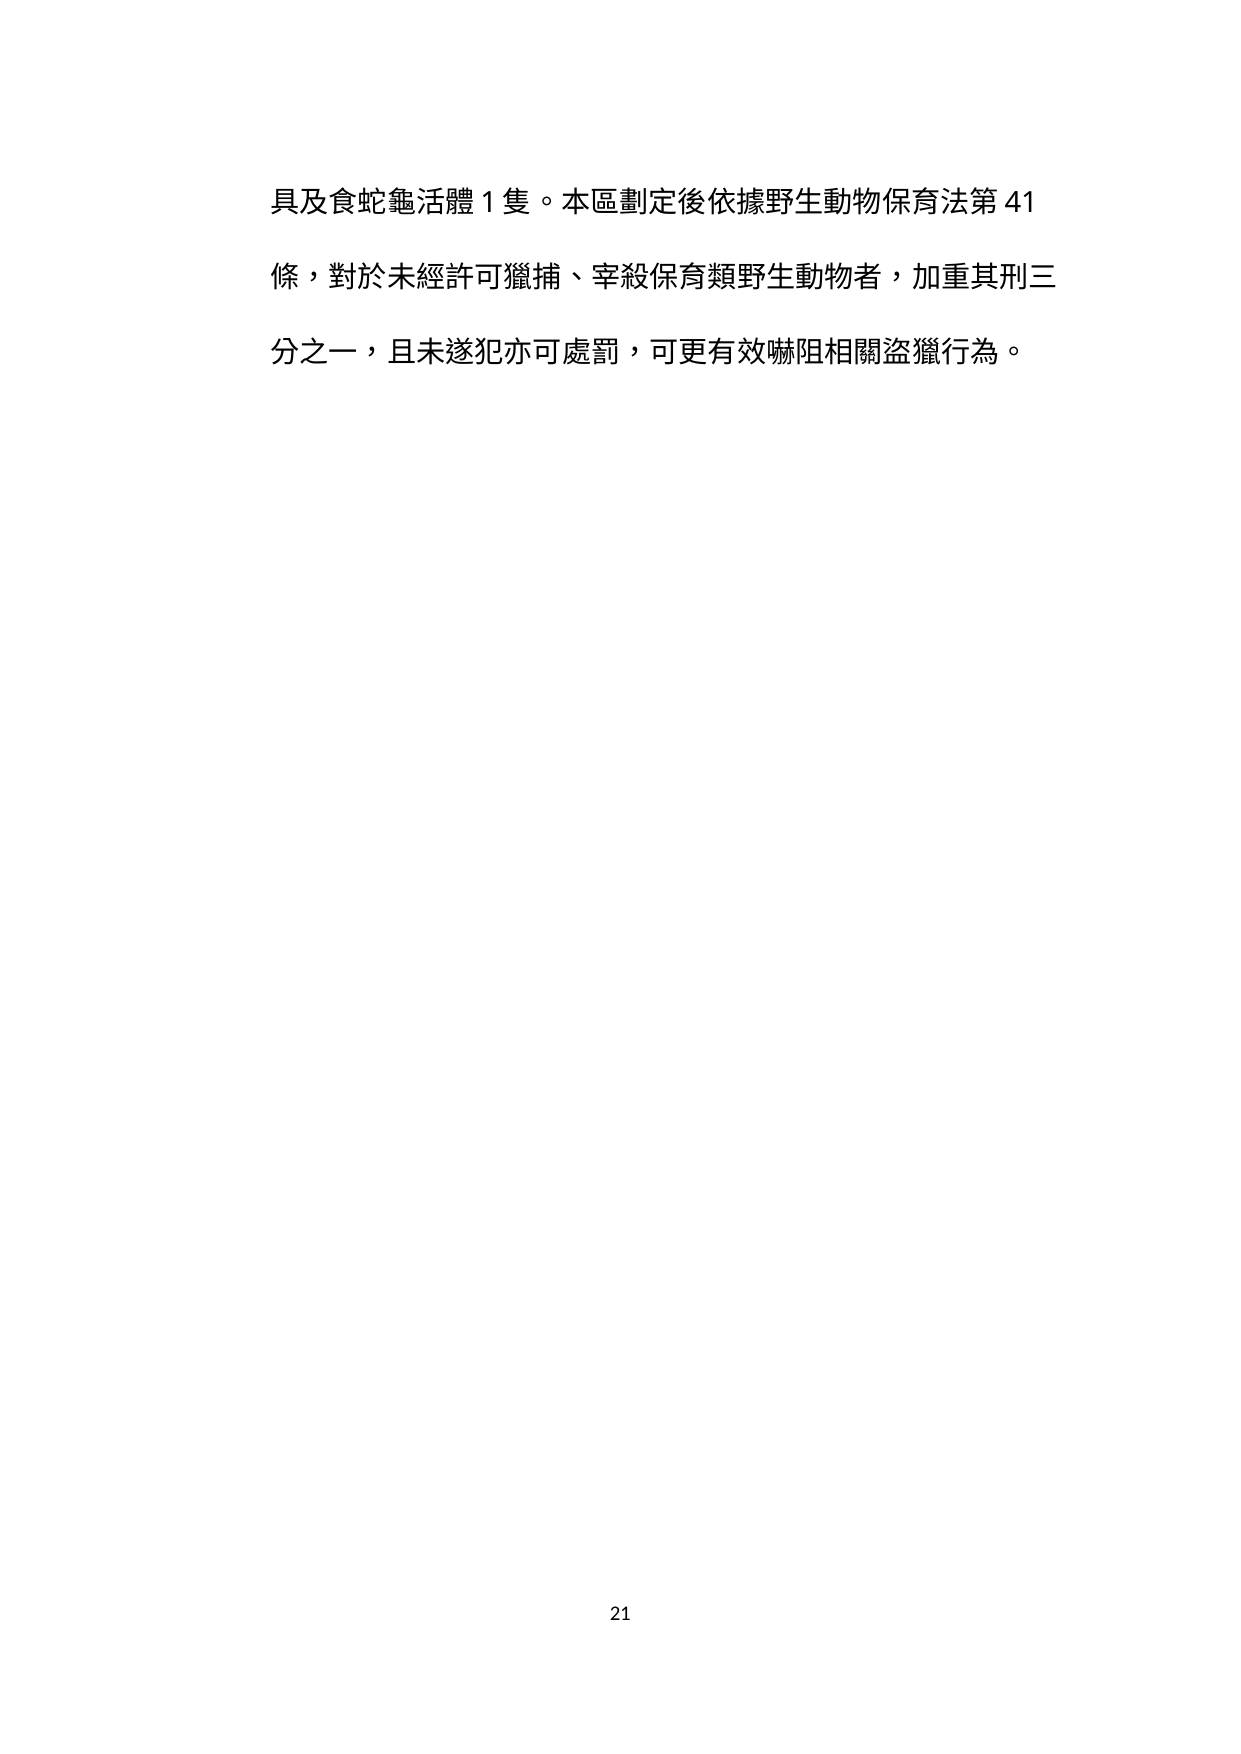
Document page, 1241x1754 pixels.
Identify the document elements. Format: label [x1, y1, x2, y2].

text [270, 162, 1063, 387]
